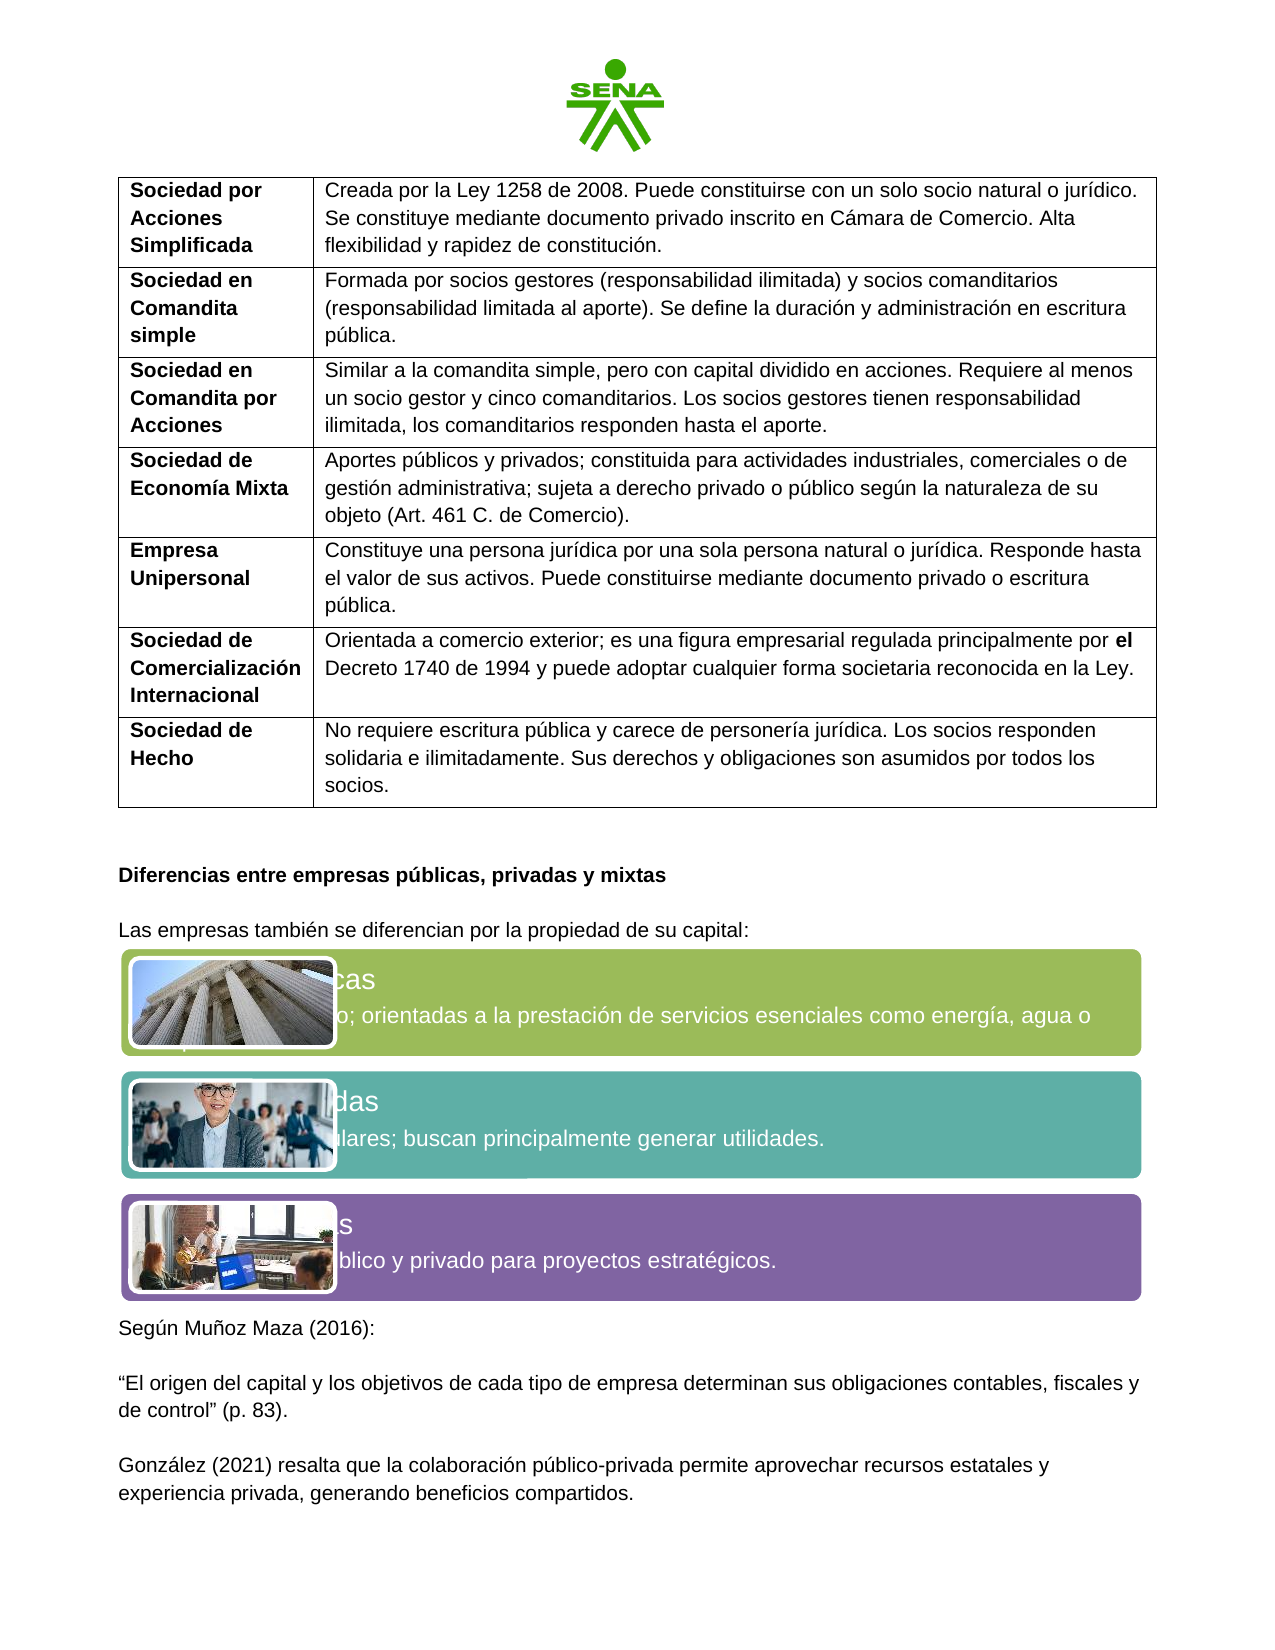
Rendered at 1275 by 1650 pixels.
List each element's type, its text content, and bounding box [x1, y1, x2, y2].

table_cell Similar a la comandita simple, pero con capital dividido en acciones. Requiere al menos un socio gestor y cinco comanditarios. Los socios gestores tienen responsabilidad ilimitada, los comanditarios responden hasta el aporte. [314, 358, 1156, 447]
picture [133, 1205, 333, 1289]
table_cell Sociedad de Hecho [119, 718, 313, 807]
table_cell Sociedad de Economía Mixta [119, 448, 313, 537]
text González (2021) resalta que la colaboración público-privada permite aprovechar recursos estatales y experiencia privada, generando beneficios compartidos. [118, 1453, 1157, 1504]
table_cell No requiere escritura pública y carece de personería jurídica. Los socios responden solidaria e ilimitadamente. Sus derechos y obligaciones son asumidos por todos los socios. [314, 718, 1156, 807]
table_cell Sociedad de Comercialización Internacional [119, 628, 313, 717]
table_cell Empresa Unipersonal [119, 538, 313, 627]
text Las empresas también se diferencian por la propiedad de su capital: [118, 918, 1157, 942]
text “El origen del capital y los objetivos de cada tipo de empresa determinan sus obligaciones contables, fiscales y de control” (p. 83). [118, 1370, 1157, 1422]
table_cell Orientada a comercio exterior; es una figura empresarial regulada principalmente por el Decreto 1740 de 1994 y puede adoptar cualquier forma societaria reconocida en la Ley. [314, 628, 1156, 717]
table_cell Sociedad por Acciones Simplificada [119, 178, 313, 267]
picture [566, 59, 664, 152]
table_cell Creada por la Ley 1258 de 2008. Puede constituirse con un solo socio natural o jurídico. Se constituye mediante documento privado inscrito en Cámara de Comercio. Alta flexibilidad y rapidez de constitución. [314, 178, 1156, 267]
table_cell Constituye una persona jurídica por una sola persona natural o jurídica. Responde hasta el valor de sus activos. Puede constituirse mediante documento privado o escritura pública. [314, 538, 1156, 627]
text Diferencias entre empresas públicas, privadas y mixtas [118, 863, 1157, 887]
picture [133, 1083, 333, 1167]
table_cell Aportes públicos y privados; constituida para actividades industriales, comerciales o de gestión administrativa; sujeta a derecho privado o público según la naturaleza de su objeto (Art. 461 C. de Comercio). [314, 448, 1156, 537]
table_cell Sociedad en Comandita simple [119, 268, 313, 357]
text Según Muñoz Maza (2016): [118, 1315, 1157, 1339]
table_cell Sociedad en Comandita por Acciones [119, 358, 313, 447]
picture [133, 961, 333, 1045]
table_cell Formada por socios gestores (responsabilidad ilimitada) y socios comanditarios (responsabilidad limitada al aporte). Se define la duración y administración en escritura pública. [314, 268, 1156, 357]
